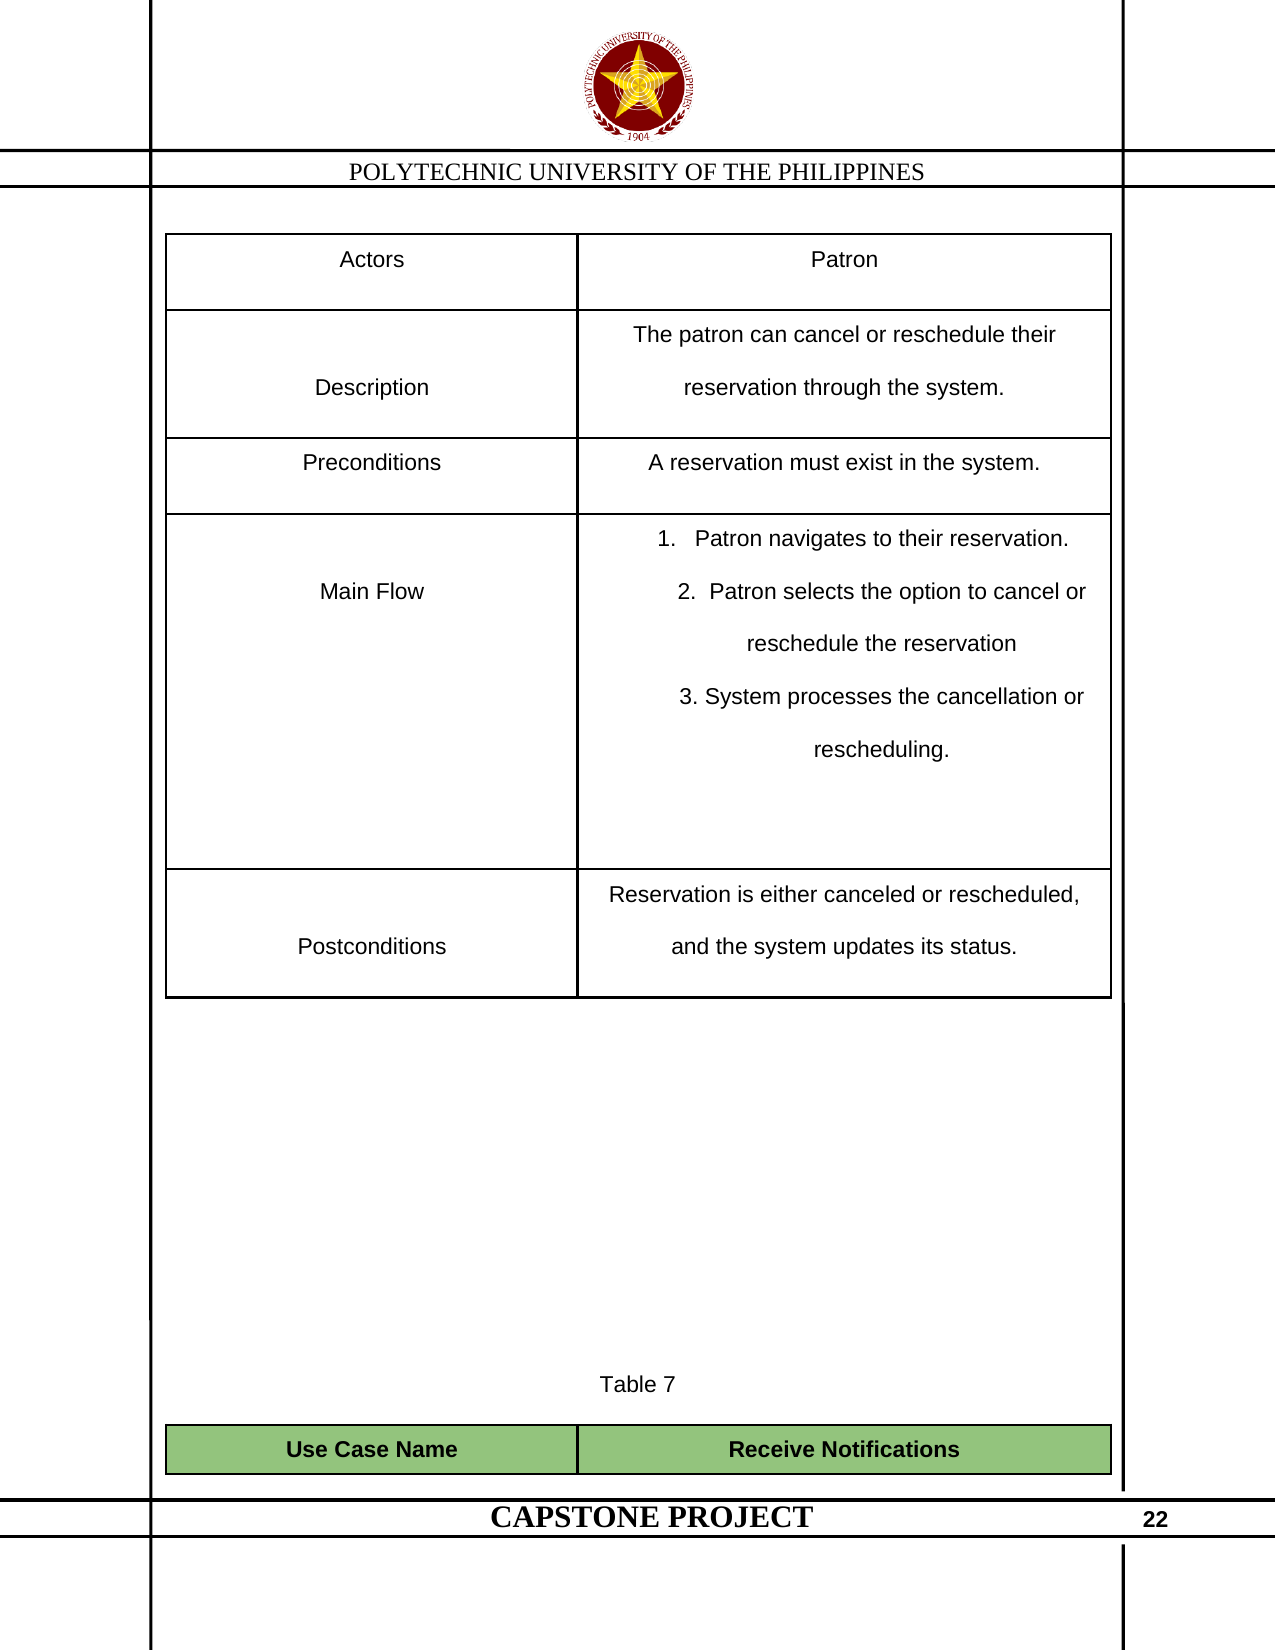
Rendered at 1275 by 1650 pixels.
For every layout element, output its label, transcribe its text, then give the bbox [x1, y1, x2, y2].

table_cell Description [167, 311, 576, 437]
table_cell Patron navigates to their reservation. 2. Patron selects the option to cancel or reschedule the reservation 3. System processes the cancellation or rescheduling. [579, 515, 1110, 868]
table_cell Preconditions [167, 439, 576, 512]
table_cell The patron can cancel or reschedule their reservation through the system. [579, 311, 1110, 437]
table_header Receive Notifications [579, 1426, 1110, 1473]
table_cell Patron [579, 235, 1110, 309]
picture [582, 31, 694, 142]
table_cell Reservation is either canceled or rescheduled, and the system updates its status. [579, 870, 1110, 996]
table_cell Main Flow [167, 515, 576, 868]
table_header Use Case Name [167, 1426, 576, 1473]
table_cell Actors [167, 235, 576, 309]
table_cell A reservation must exist in the system. [579, 439, 1110, 512]
table_cell Postconditions [167, 870, 576, 996]
text Table 7 [165, 1371, 1110, 1397]
